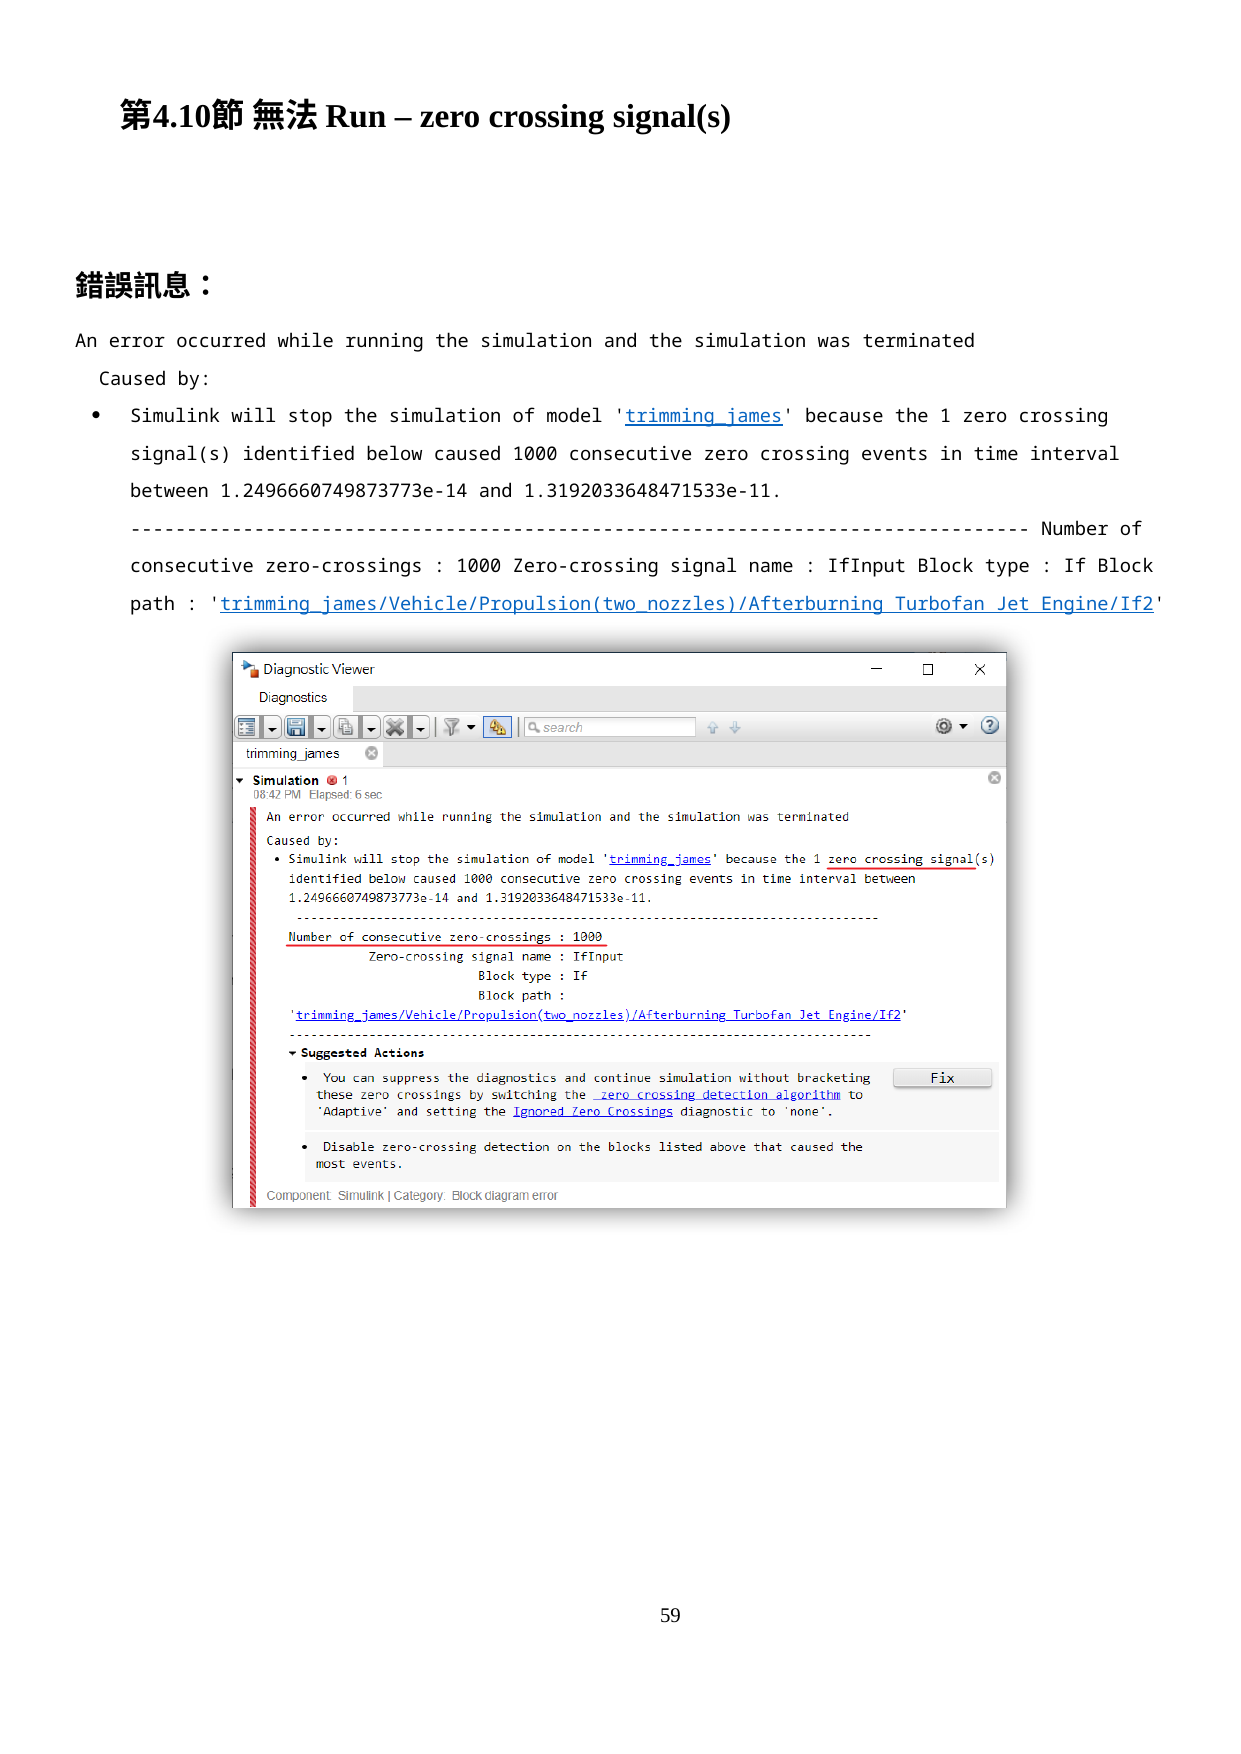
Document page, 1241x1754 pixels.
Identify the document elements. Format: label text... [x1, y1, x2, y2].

text An error occurred while running the simulation and the simulation was terminated [75, 321, 1165, 359]
list Simulink will stop the simulation of model 'trimming_james' because the 1 zero crossing signal(s) identified below caused 1000 consecutive zero crossing events in time interval between 1.2496660749873773e-14 and 1.3192033648471533e-11. -------------------------------------------------------------------------------- Number of consecutive zero-crossings : 1000 Zero-crossing signal name : IfInput Block type : If Block path : 'trimming_james/Vehicle/Propulsion(two_nozzles)/Afterburning Turbofan Jet Engine/If2' [92, 396, 1165, 621]
text Caused by: [98, 359, 1165, 396]
text 錯誤訊息： [75, 246, 1165, 321]
picture [232, 652, 1007, 1208]
subtitle 無法Run – zero crossing signal(s) [119, 75, 1165, 150]
